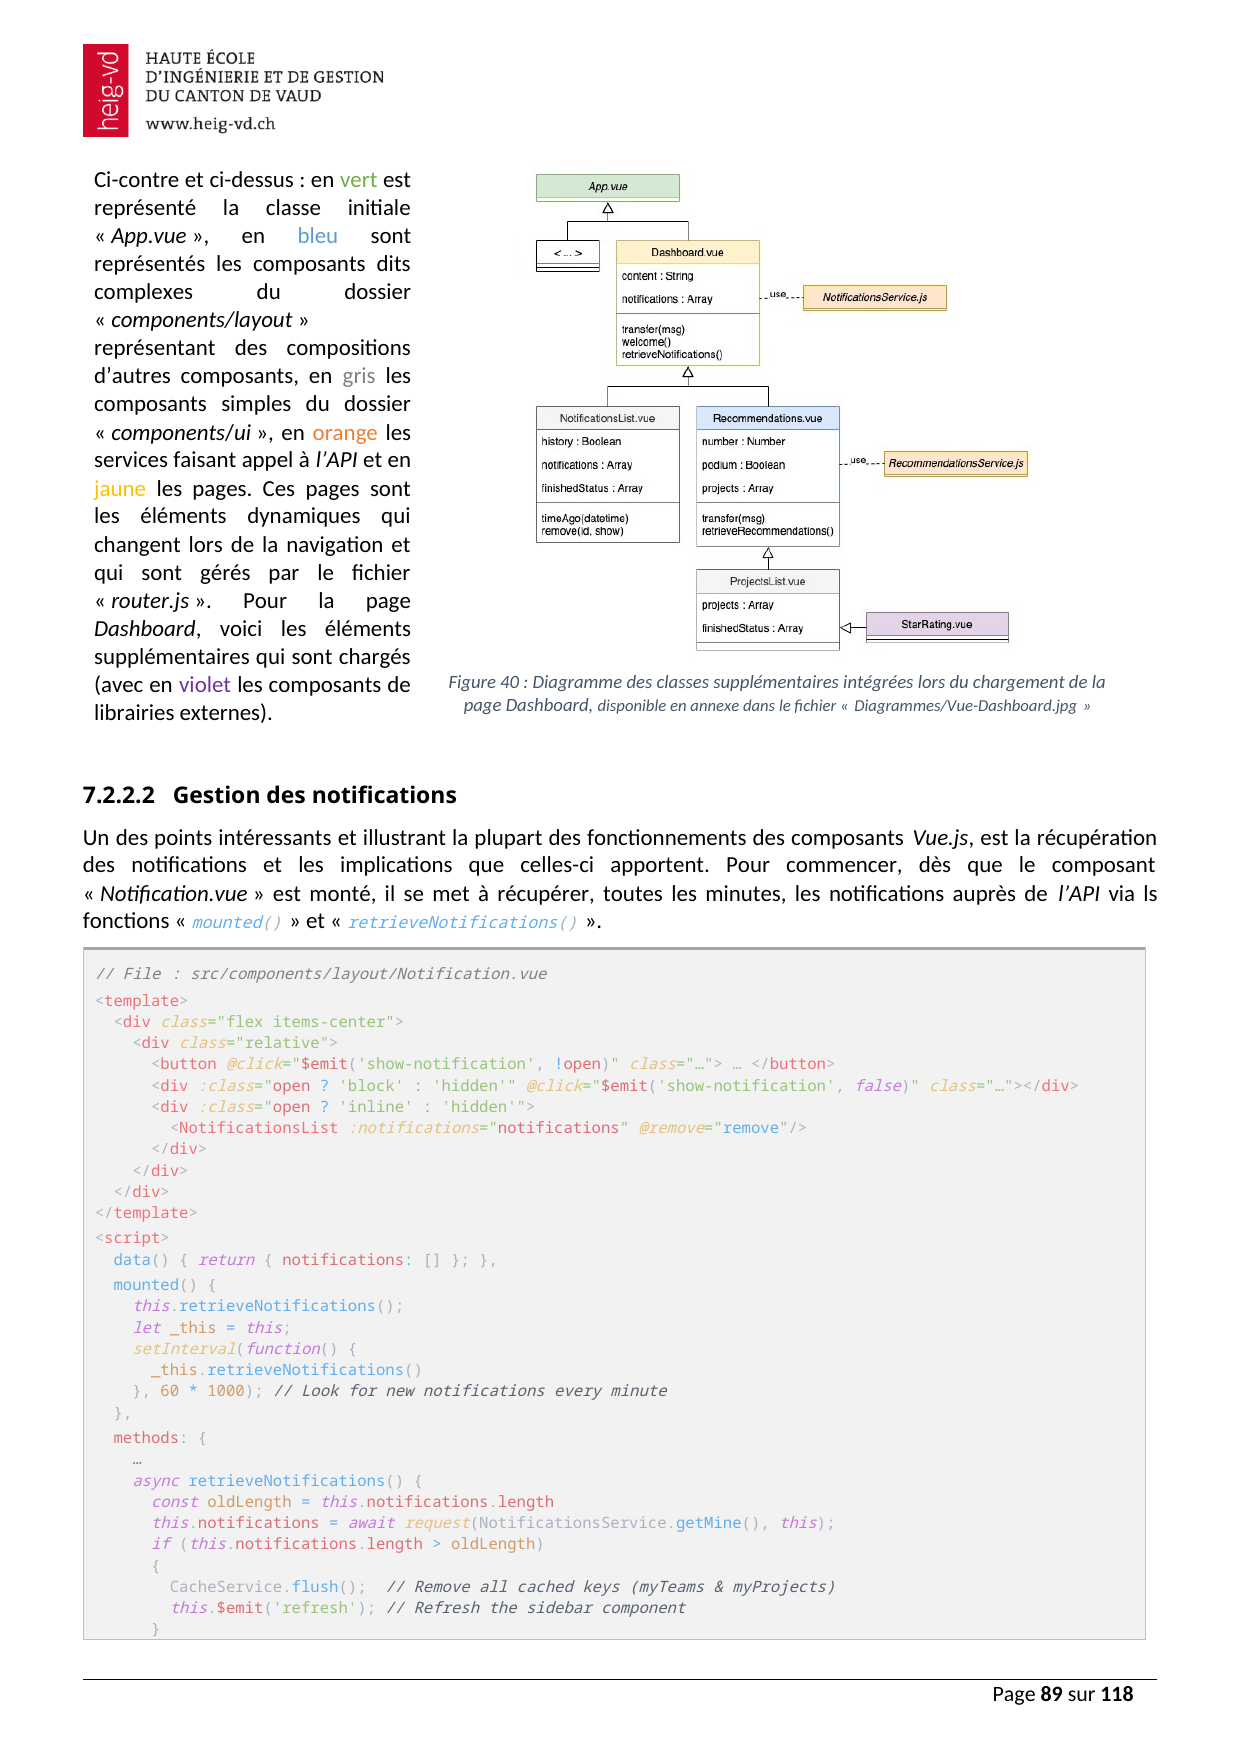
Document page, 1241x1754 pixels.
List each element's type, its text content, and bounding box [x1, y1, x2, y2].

table_header Ci-contre et ci-dessus : en vert est représenté la classe initiale « App.vue », en bleu sont représentés les composants dits complexes du dossier « components/layout » représentant des compositions d’autres composants, en gris les composants simples du dossier « components/ui », en orange les services faisant appel à l’API et en jaune les pages. Ces pages sont les éléments dynamiques qui changent lors de la navigation et qui sont gérés par le fichier « router.js ». Pour la page Dashboard, voici les éléments supplémentaires qui sont chargés (avec en violet les composants de librairies externes). [83, 165, 422, 738]
table_header Figure 40 : Diagramme des classes supplémentaires intégrées lors du chargement de la page Dashboard, disponible en annexe dans le fichier « Diagrammes/Vue-Dashboard.jpg » [422, 165, 1134, 738]
table_header // File : src/components/layout/Notification.vue [84, 950, 1145, 984]
text Un des points intéressants et illustrant la plupart des fonctionnements des composants Vue.js, est la récupération des notifications et les implications que celles-ci apportent. Pour commencer, dès que le composant « Notification.vue » est monté, il se met à récupérer, toutes les minutes, les notifications auprès de l’API via ls fonctions « mounted() » et « retrieveNotifications() ». [83, 823, 1157, 935]
subtitle Gestion des notifications [83, 779, 1157, 810]
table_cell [84, 985, 1145, 1639]
picture [518, 165, 1038, 659]
picture [83, 44, 384, 137]
